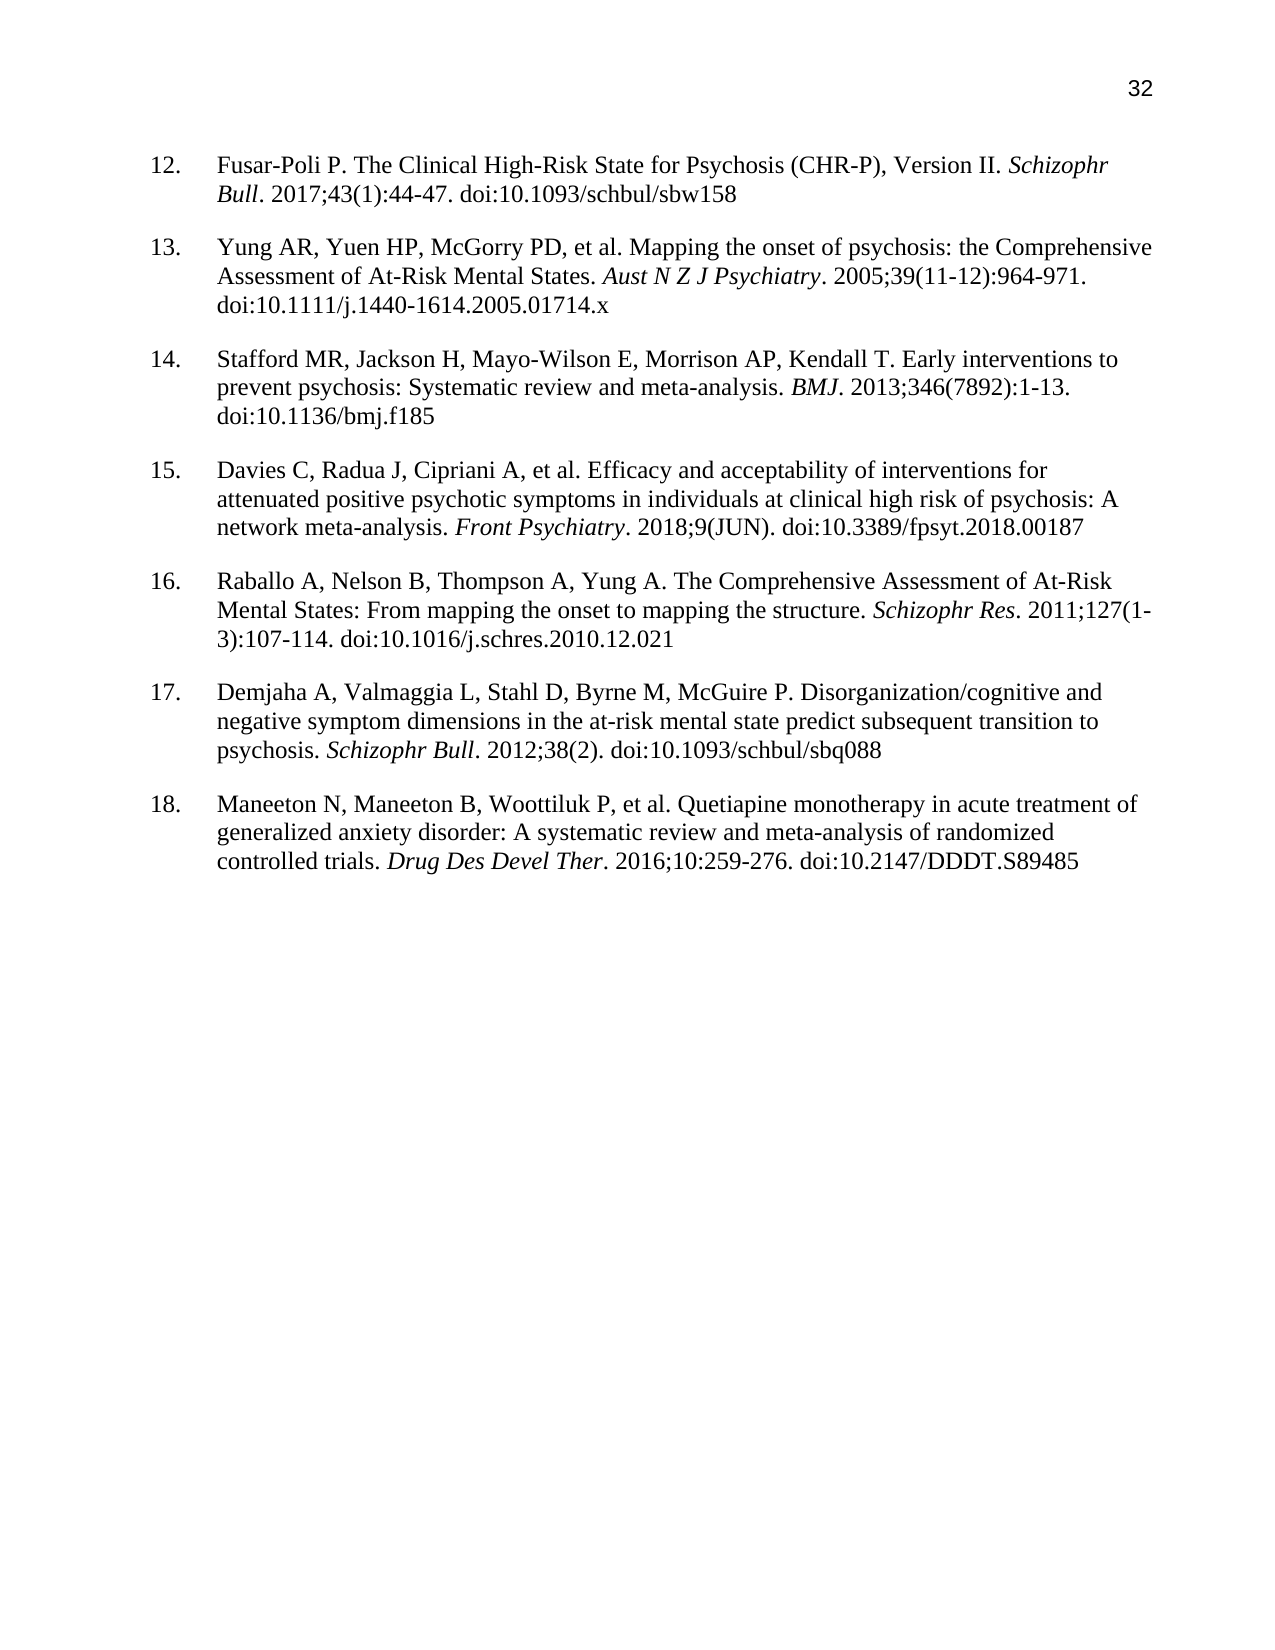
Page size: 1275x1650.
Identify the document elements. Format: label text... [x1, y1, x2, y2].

text 15. Davies C, Radua J, Cipriani A, et al. Efficacy and acceptability of interventions for attenuated positive psychotic symptoms in individuals at clinical high risk of psychosis: A network meta-analysis. Front Psychiatry. 2018;9(JUN). doi:10.3389/fpsyt.2018.00187 [150, 455, 1153, 541]
text 18. Maneeton N, Maneeton B, Woottiluk P, et al. Quetiapine monotherapy in acute treatment of generalized anxiety disorder: A systematic review and meta-analysis of randomized controlled trials. Drug Des Devel Ther. 2016;10:259-276. doi:10.2147/DDDT.S89485 [150, 789, 1153, 875]
text 12. Fusar-Poli P. The Clinical High-Risk State for Psychosis (CHR-P), Version II. Schizophr Bull. 2017;43(1):44-47. doi:10.1093/schbul/sbw158 [150, 150, 1153, 207]
text 14. Stafford MR, Jackson H, Mayo-Wilson E, Morrison AP, Kendall T. Early interventions to prevent psychosis: Systematic review and meta-analysis. BMJ. 2013;346(7892):1-13. doi:10.1136/bmj.f185 [150, 344, 1153, 430]
text 13. Yung AR, Yuen HP, McGorry PD, et al. Mapping the onset of psychosis: the Comprehensive Assessment of At-Risk Mental States. Aust N Z J Psychiatry. 2005;39(11-12):964-971. doi:10.1111/j.1440-1614.2005.01714.x [150, 232, 1153, 319]
text 16. Raballo A, Nelson B, Thompson A, Yung A. The Comprehensive Assessment of At-Risk Mental States: From mapping the onset to mapping the structure. Schizophr Res. 2011;127(1-3):107-114. doi:10.1016/j.schres.2010.12.021 [150, 566, 1153, 652]
text 17. Demjaha A, Valmaggia L, Stahl D, Byrne M, McGuire P. Disorganization/cognitive and negative symptom dimensions in the at-risk mental state predict subsequent transition to psychosis. Schizophr Bull. 2012;38(2). doi:10.1093/schbul/sbq088 [150, 677, 1153, 764]
